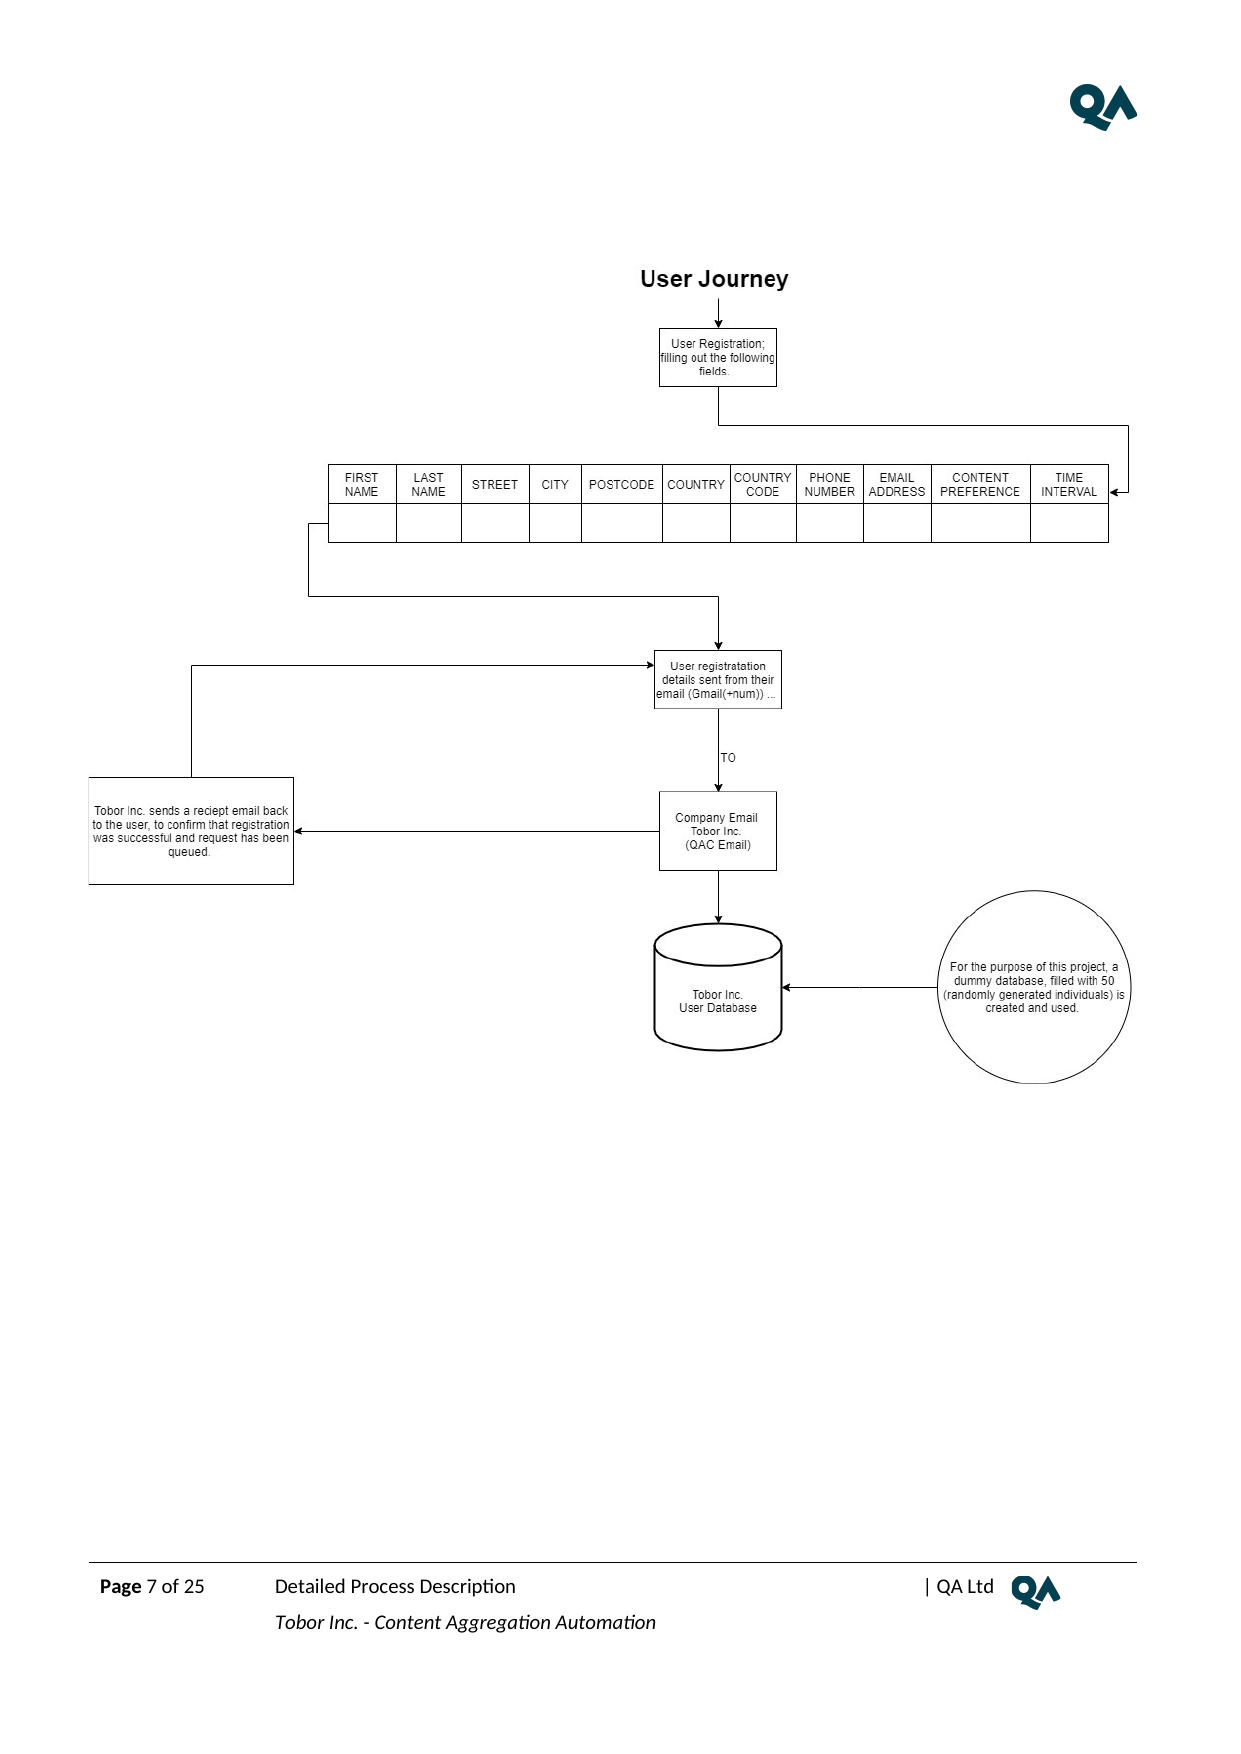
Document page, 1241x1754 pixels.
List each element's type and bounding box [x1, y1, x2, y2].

picture [1031, 1576, 1046, 1594]
picture [1081, 95, 1094, 108]
picture [1019, 1583, 1028, 1592]
picture [1039, 1594, 1061, 1610]
picture [1032, 1595, 1039, 1602]
picture [88, 250, 1137, 1084]
picture [1070, 84, 1081, 95]
picture [1070, 108, 1101, 131]
picture [1011, 1594, 1033, 1610]
picture [1050, 1576, 1061, 1596]
picture [1094, 84, 1138, 131]
